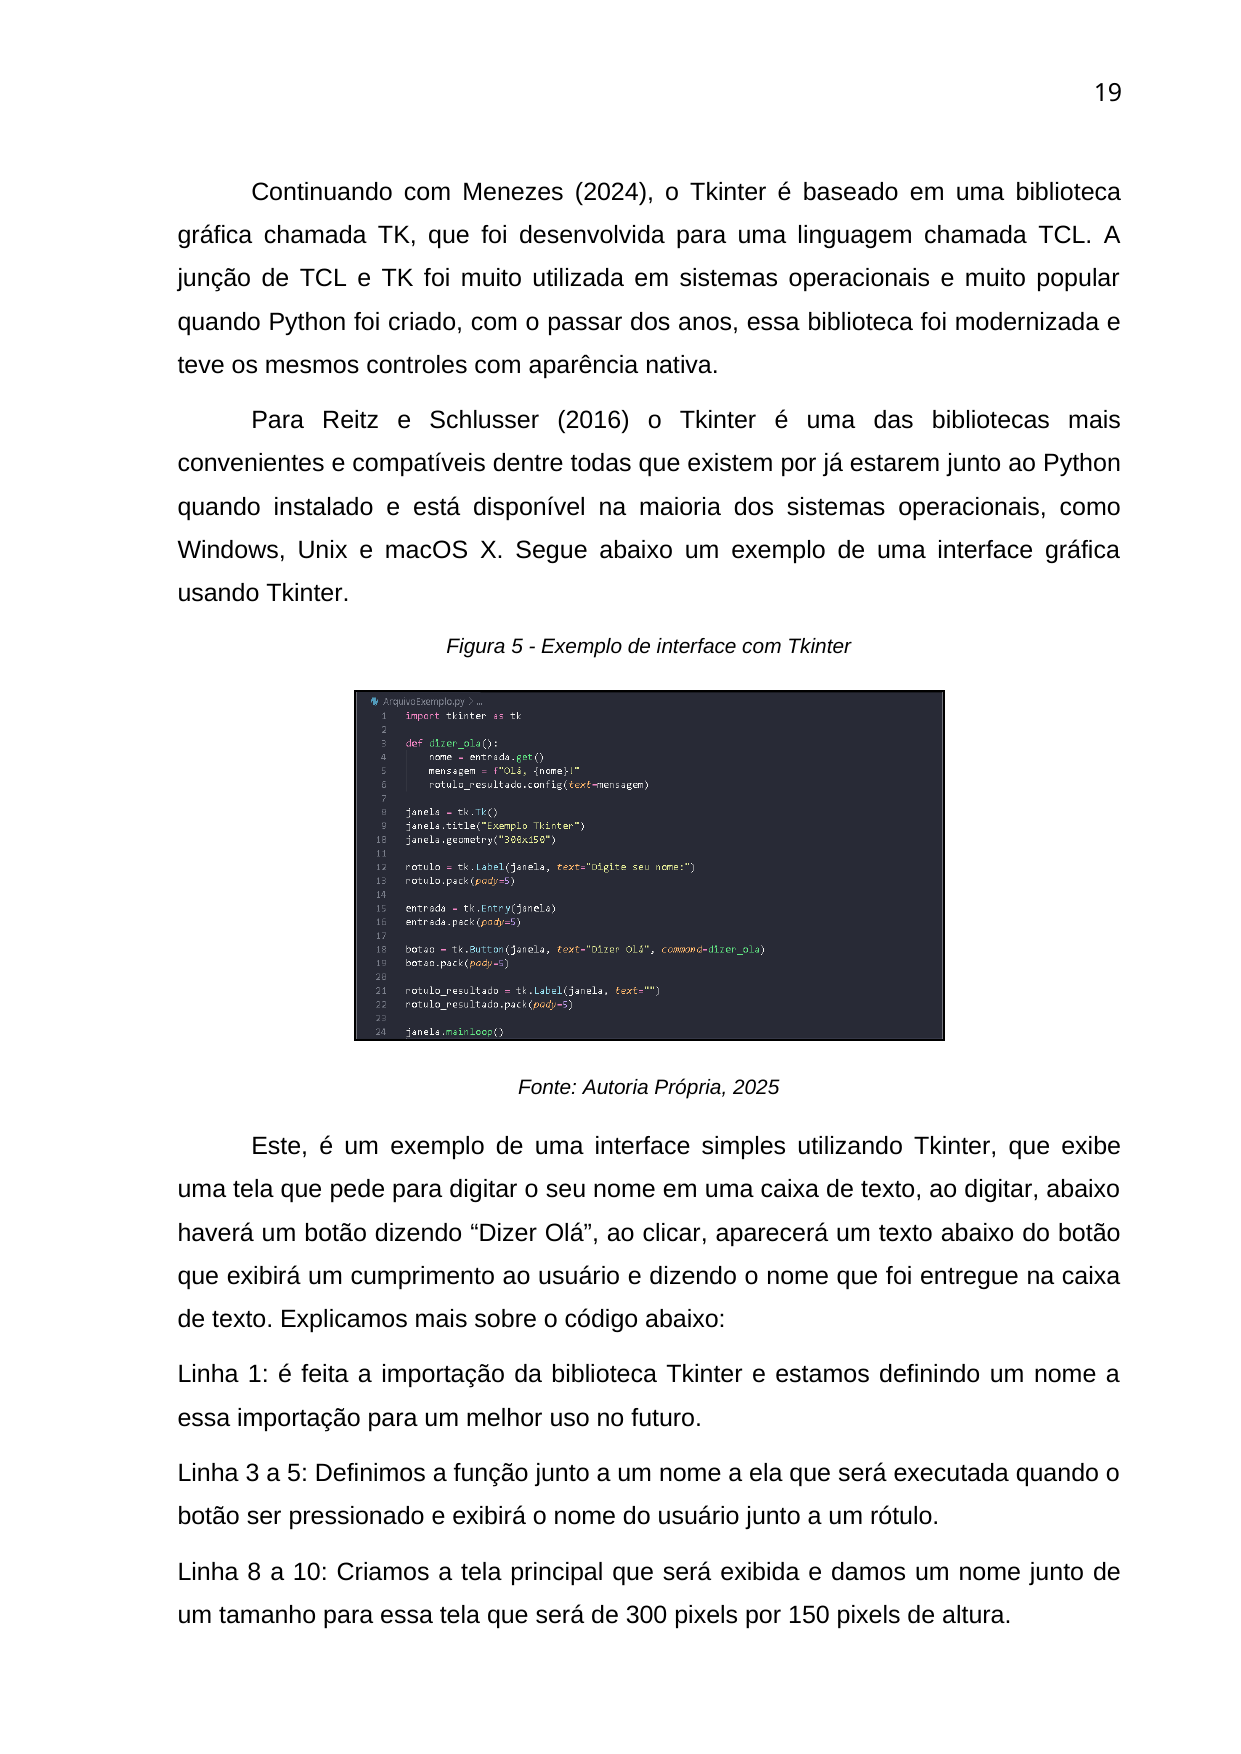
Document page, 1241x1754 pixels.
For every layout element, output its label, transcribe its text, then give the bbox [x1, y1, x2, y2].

text Figura 5 - Exemplo de interface com Tkinter [177, 633, 1122, 657]
picture [356, 692, 943, 1039]
text Linha 1: é feita a importação da biblioteca Tkinter e estamos definindo um nome a essa importação para um melhor uso no futuro. [177, 1359, 1122, 1431]
text Continuando com Menezes (2024), o Tkinter é baseado em uma biblioteca gráfica chamada TK, que foi desenvolvida para uma linguagem chamada TCL. A junção de TCL e TK foi muito utilizada em sistemas operacionais e muito popular quando Python foi criado, com o passar dos anos, essa biblioteca foi modernizada e teve os mesmos controles com aparência nativa. [177, 177, 1122, 378]
text Fonte: Autoria Própria, 2025 [177, 1074, 1122, 1098]
text Para Reitz e Schlusser (2016) o Tkinter é uma das bibliotecas mais convenientes e compatíveis dentre todas que existem por já estarem junto ao Python quando instalado e está disponível na maioria dos sistemas operacionais, como Windows, Unix e macOS X. Segue abaixo um exemplo de uma interface gráfica usando Tkinter. [177, 405, 1122, 607]
text Linha 8 a 10: Criamos a tela principal que será exibida e damos um nome junto de um tamanho para essa tela que será de 300 pixels por 150 pixels de altura. [177, 1557, 1122, 1629]
text Linha 3 a 5: Definimos a função junto a um nome a ela que será executada quando o botão ser pressionado e exibirá o nome do usuário junto a um rótulo. [177, 1458, 1122, 1530]
text Este, é um exemplo de uma interface simples utilizando Tkinter, que exibe uma tela que pede para digitar o seu nome em uma caixa de texto, ao digitar, abaixo haverá um botão dizendo “Dizer Olá”, ao clicar, aparecerá um texto abaixo do botão que exibirá um cumprimento ao usuário e dizendo o nome que foi entregue na caixa de texto. Explicamos mais sobre o código abaixo: [177, 1131, 1122, 1333]
